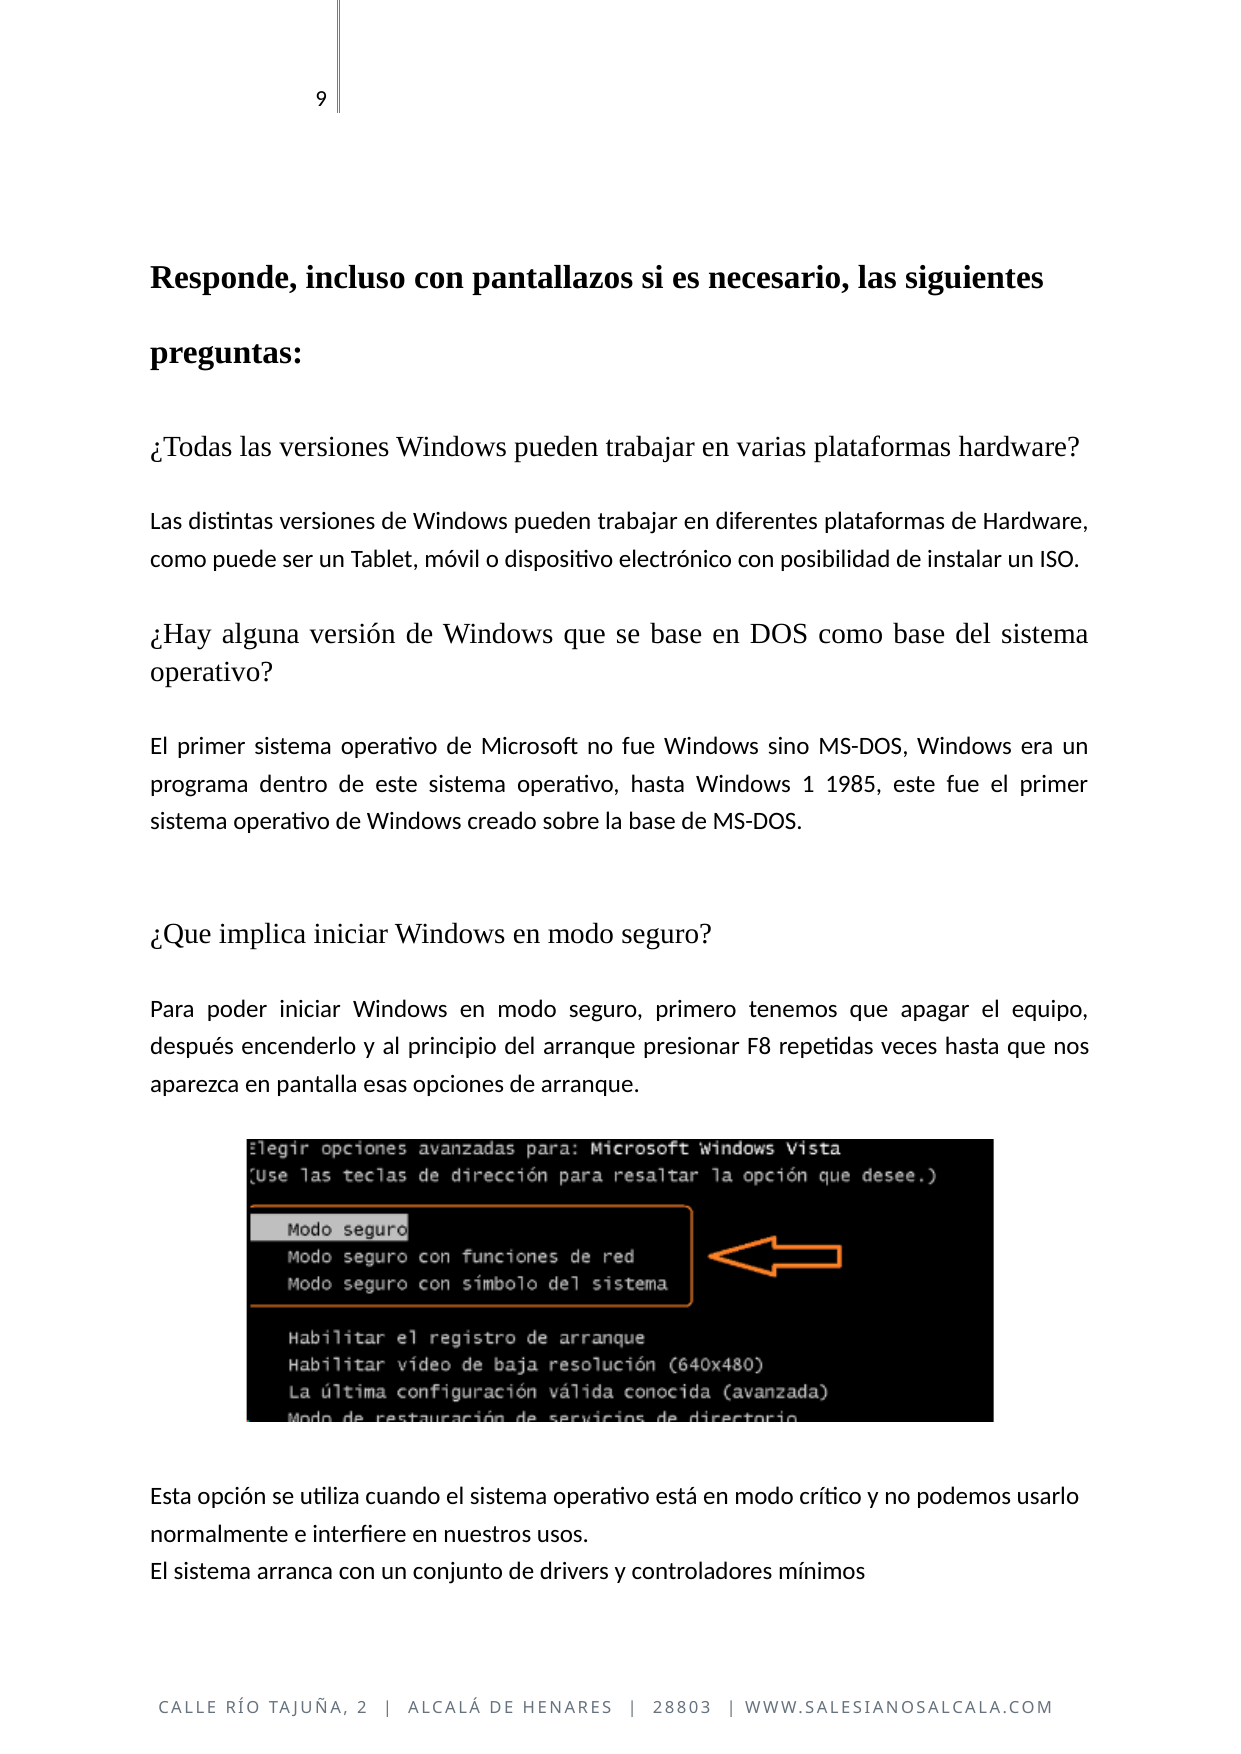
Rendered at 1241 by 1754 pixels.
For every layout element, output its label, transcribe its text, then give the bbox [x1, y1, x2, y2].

text Esta opción se utiliza cuando el sistema operativo está en modo crítico y no podemos usarlo normalmente e interfiere en nuestros usos. [150, 1477, 1090, 1552]
picture [246, 1139, 994, 1422]
text ¿Hay alguna versión de Windows que se base en DOS como base del sistema operativo? [150, 614, 1090, 689]
text Las distintas versiones de Windows pueden trabajar en diferentes plataformas de Hardware, como puede ser un Tablet, móvil o dispositivo electrónico con posibilidad de instalar un ISO. [150, 502, 1090, 577]
text ¿Que implica iniciar Windows en modo seguro? [150, 914, 1090, 952]
text El primer sistema operativo de Microsoft no fue Windows sino MS-DOS, Windows era un programa dentro de este sistema operativo, hasta Windows 1 1985, este fue el primer sistema operativo de Windows creado sobre la base de MS-DOS. [150, 727, 1090, 839]
text Para poder iniciar Windows en modo seguro, primero tenemos que apagar el equipo, después encenderlo y al principio del arranque presionar F8 repetidas veces hasta que nos aparezca en pantalla esas opciones de arranque. [150, 989, 1090, 1102]
text El sistema arranca con un conjunto de drivers y controladores mínimos [150, 1552, 1090, 1589]
text Responde, incluso con pantallazos si es necesario, las siguientes preguntas: [150, 239, 1090, 389]
text ¿Todas las versiones Windows pueden trabajar en varias plataformas hardware? [150, 427, 1090, 464]
